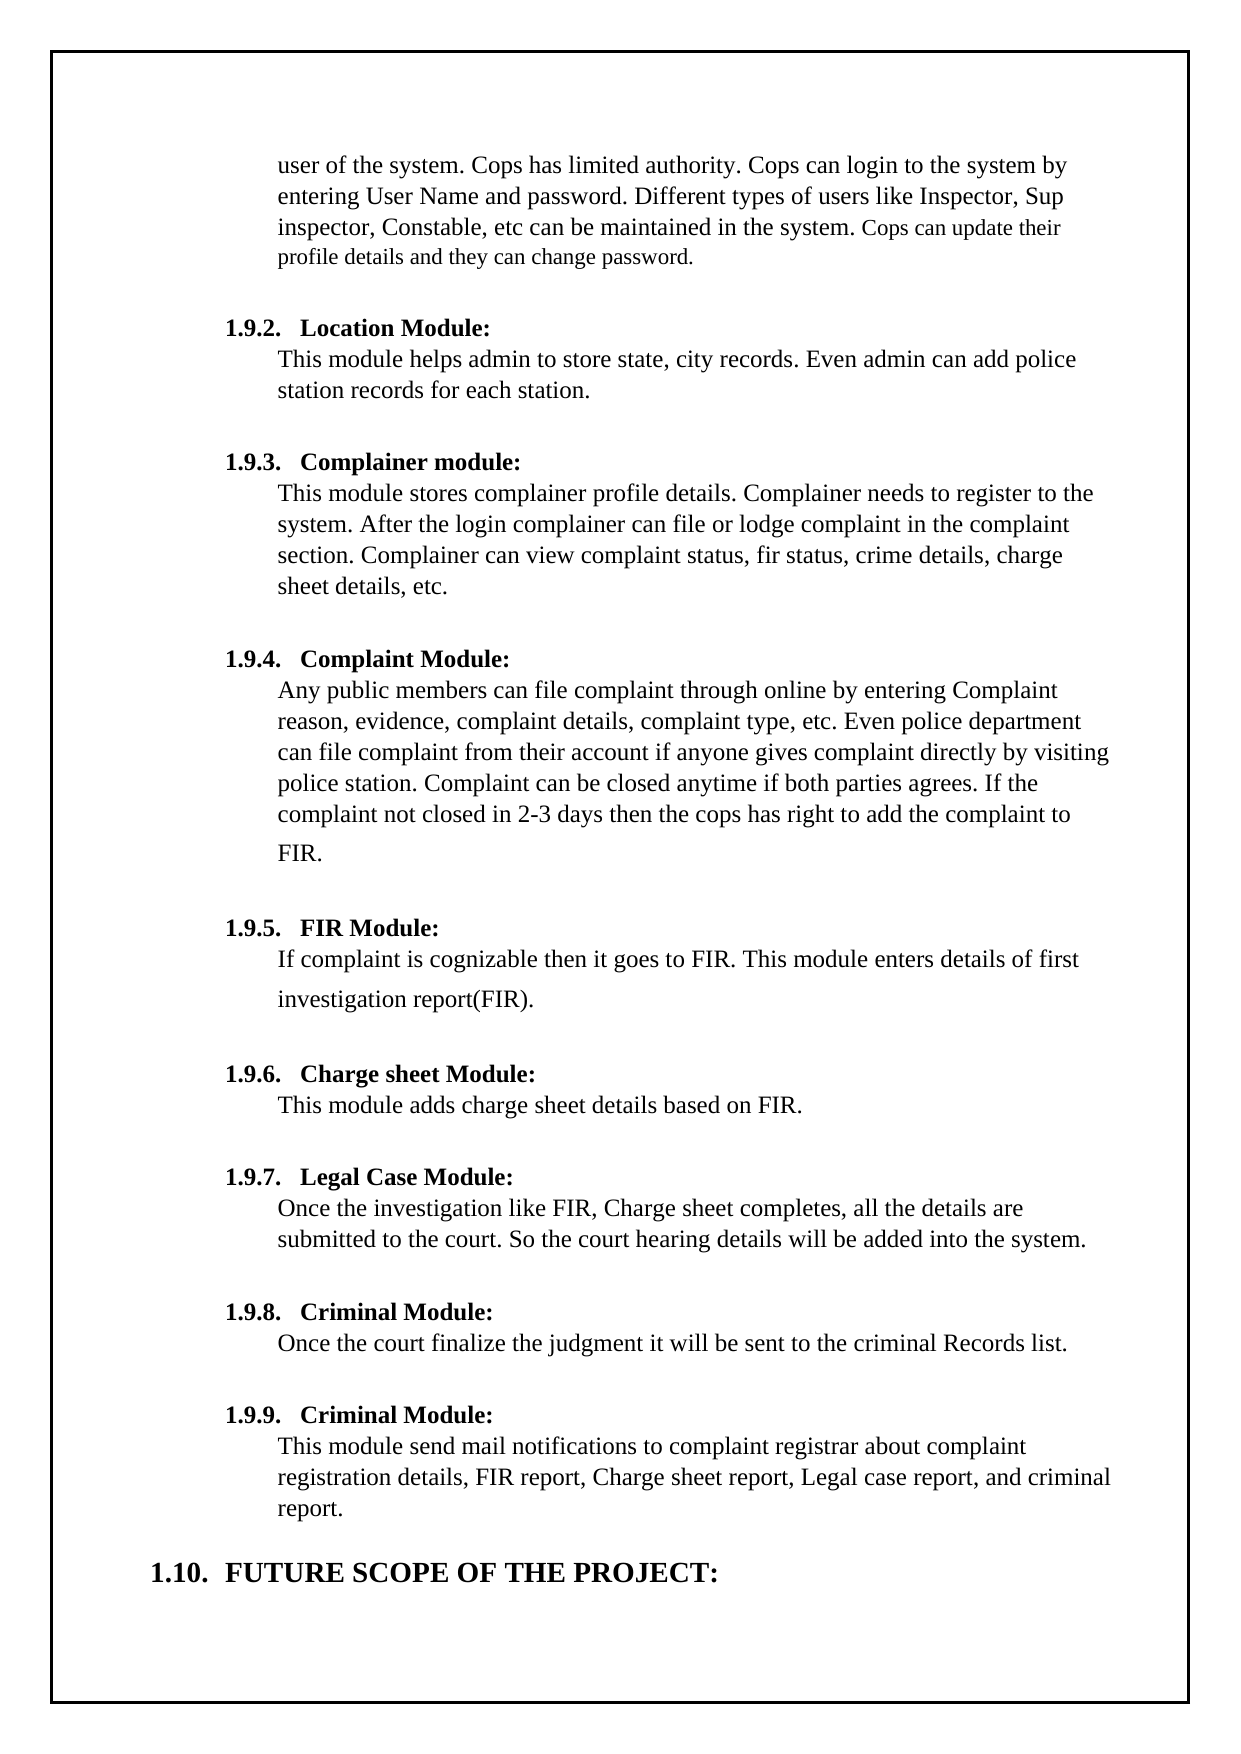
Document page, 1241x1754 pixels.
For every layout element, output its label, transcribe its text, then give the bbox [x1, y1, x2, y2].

list This module helps admin to store state, city records. Even admin can add police station records for each station. [277, 344, 1119, 403]
list Any public members can file complaint through online by entering Complaint reason, evidence, complaint details, complaint type, etc. Even police department can file complaint from their account if anyone gives complaint directly by visiting police station. Complaint can be closed anytime if both parties agrees. If the complaint not closed in 2-3 days then the cops has right to add the complaint to FIR. [277, 675, 1119, 869]
list This module stores complainer profile details. Complainer needs to register to the system. After the login complainer can file or lodge complaint in the complaint section. Complainer can view complaint status, fir status, crime details, charge sheet details, etc. [277, 478, 1119, 600]
list Legal Case Module: [225, 1162, 1119, 1191]
list Complainer module: [225, 447, 1119, 476]
list FUTURE SCOPE OF THE PROJECT: [150, 1556, 1119, 1589]
list If complaint is cognizable then it goes to FIR. This module enters details of first investigation report(FIR). [277, 944, 1119, 1014]
list Charge sheet Module: [225, 1059, 1119, 1088]
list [225, 150, 1119, 269]
list This module adds charge sheet details based on FIR. [277, 1090, 1119, 1119]
list Once the court finalize the judgment it will be sent to the criminal Records list. [277, 1328, 1119, 1357]
list Once the investigation like FIR, Charge sheet completes, all the details are submitted to the court. So the court hearing details will be added into the system. [277, 1193, 1119, 1253]
list FIR Module: [225, 913, 1119, 942]
list Criminal Module: [225, 1297, 1119, 1326]
list This module send mail notifications to complaint registrar about complaint registration details, FIR report, Charge sheet report, Legal case report, and criminal report. [277, 1431, 1119, 1522]
list Location Module: [225, 313, 1119, 341]
list Complaint Module: [225, 644, 1119, 672]
list Criminal Module: [225, 1400, 1119, 1429]
